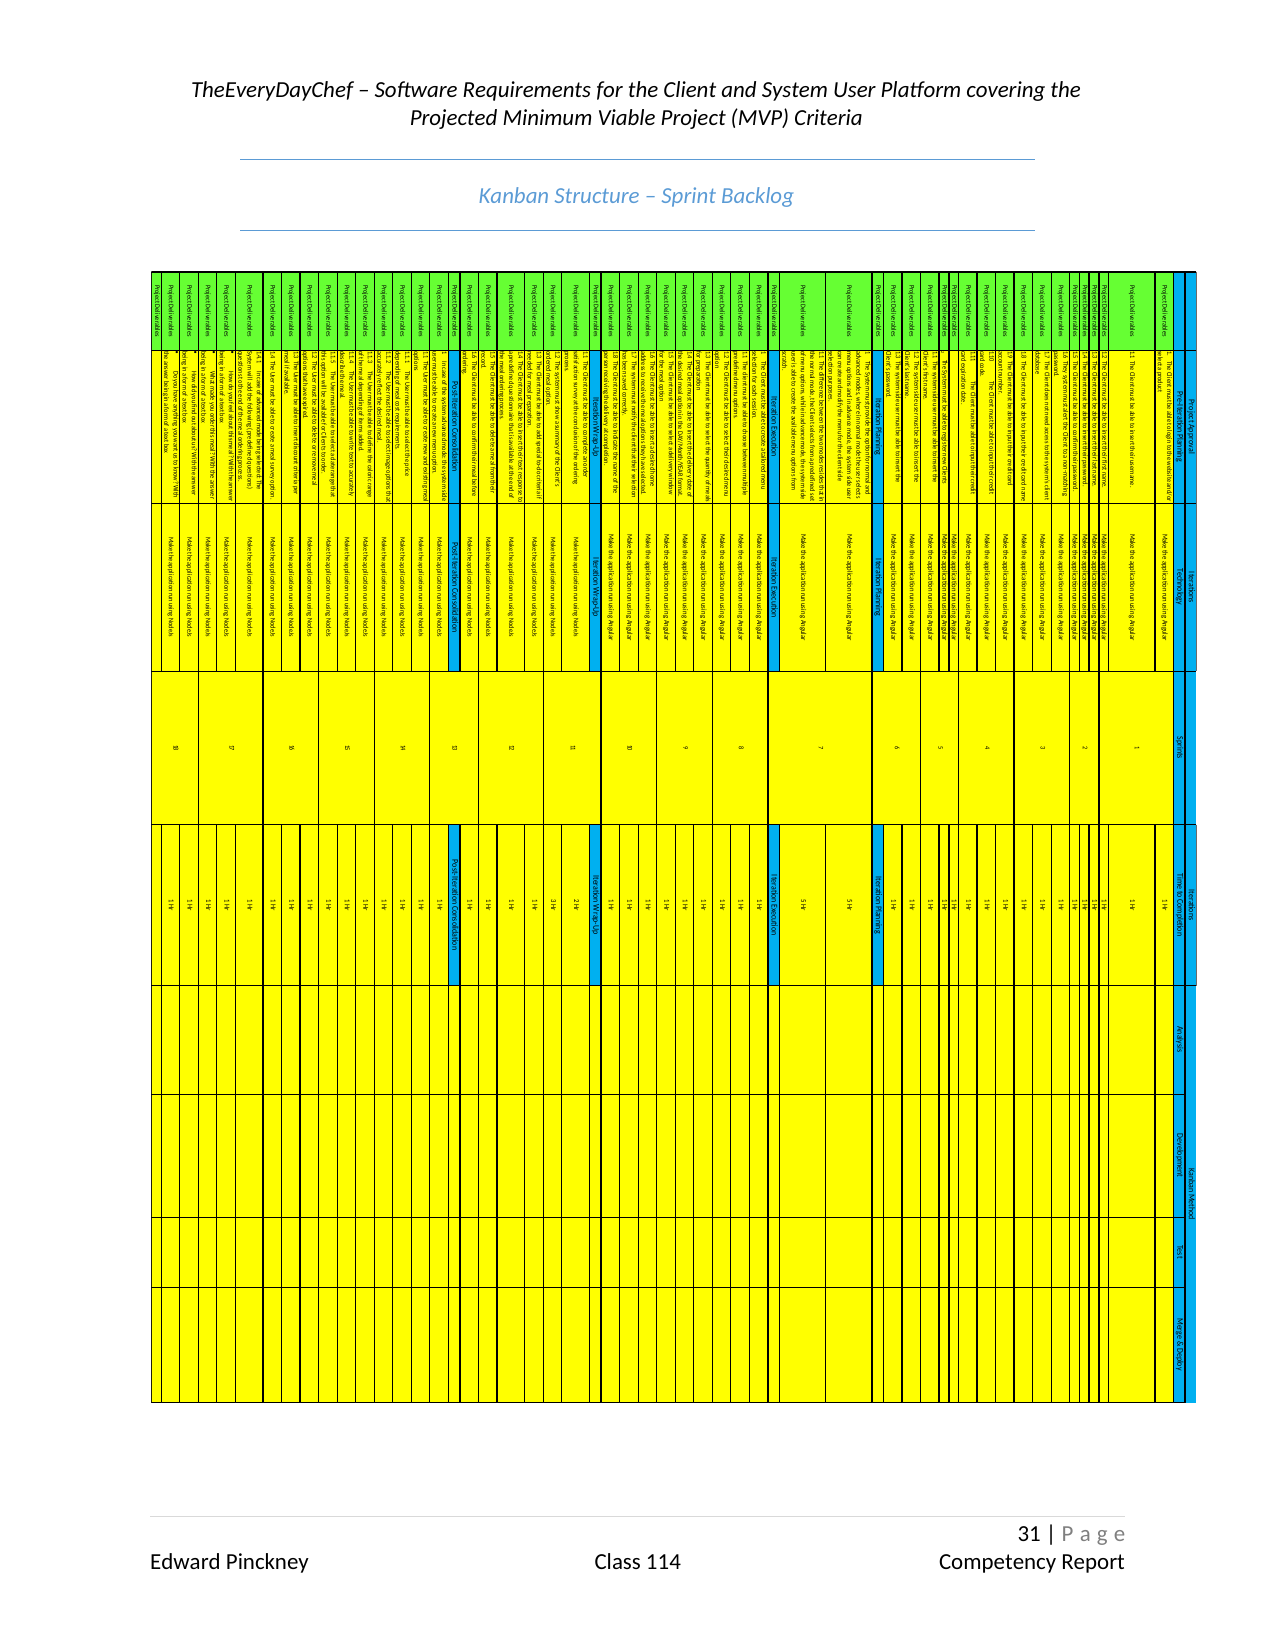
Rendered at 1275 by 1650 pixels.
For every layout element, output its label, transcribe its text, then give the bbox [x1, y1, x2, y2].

text Kanban Structure – Sprint Backlog [240, 160, 1035, 230]
